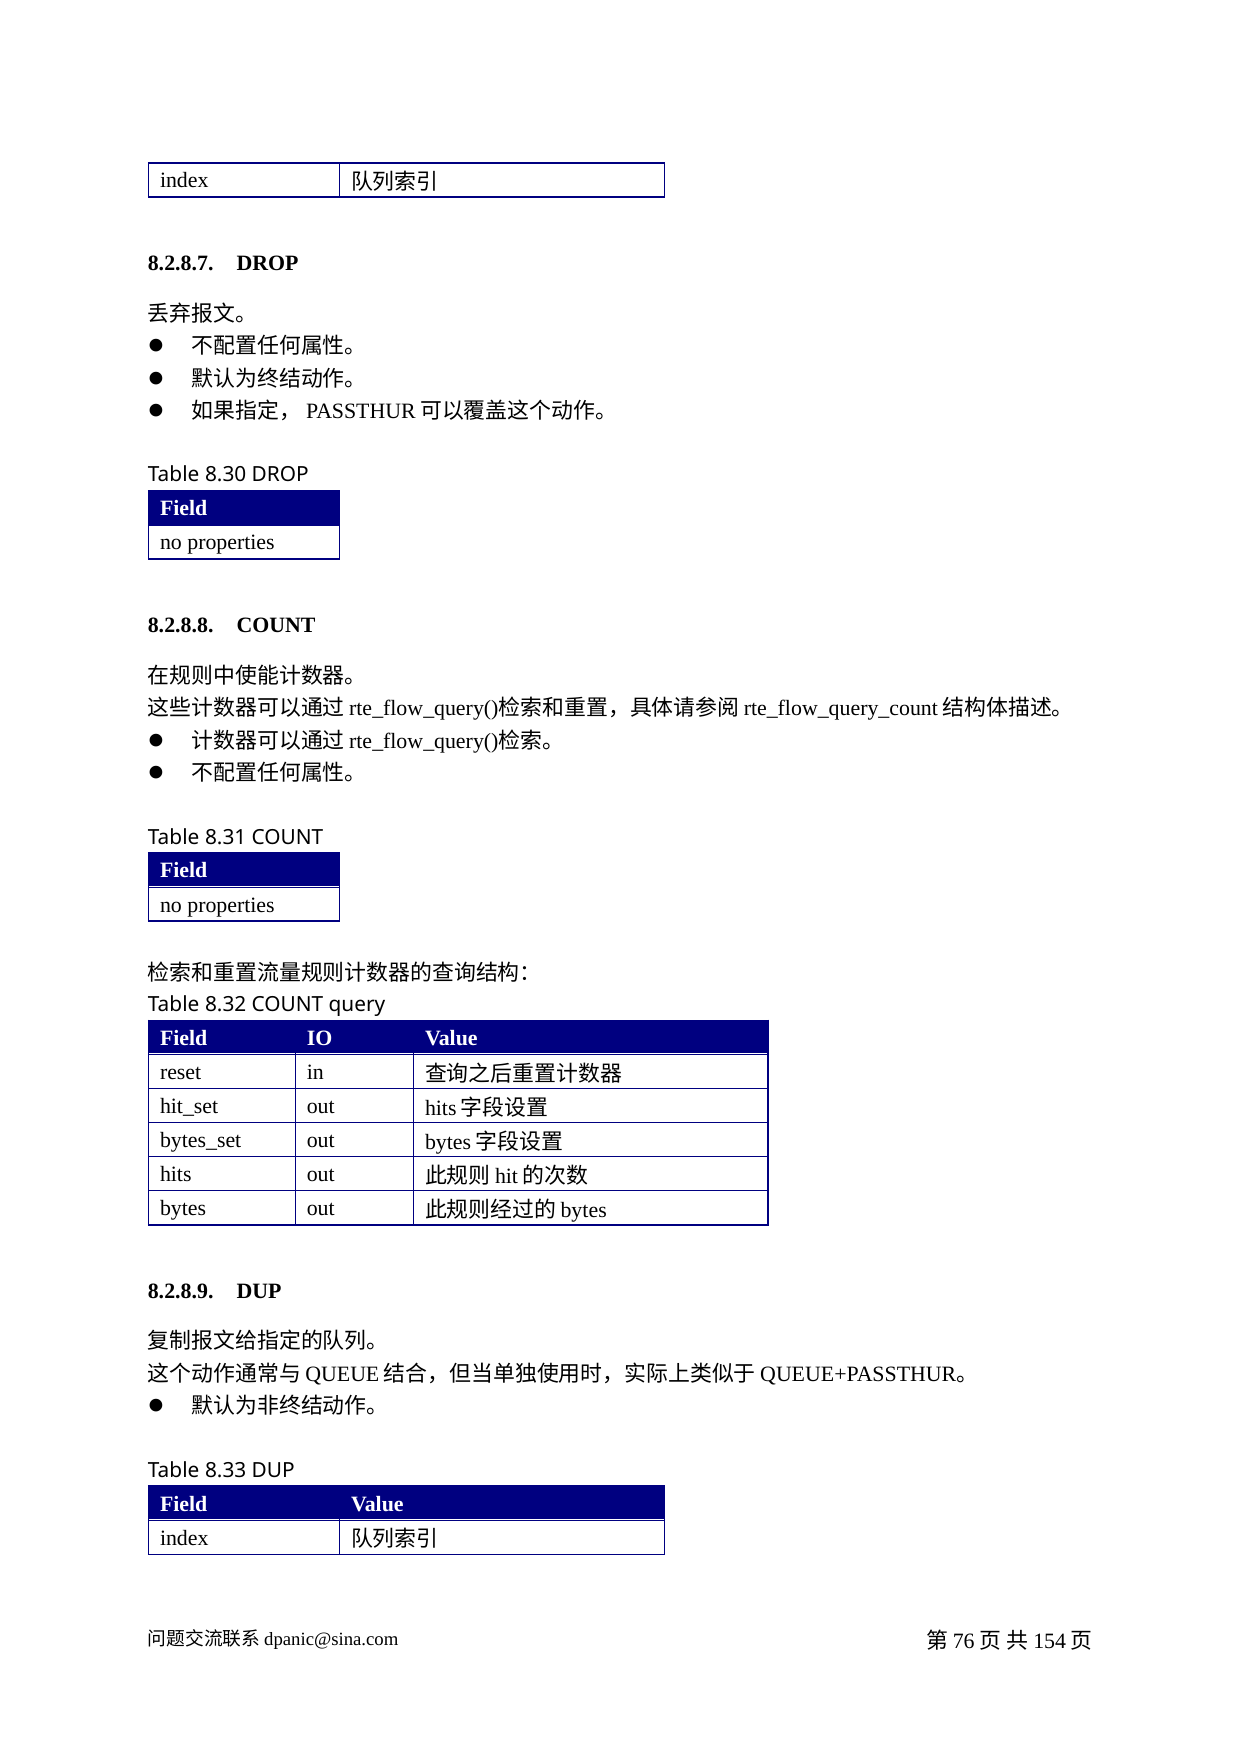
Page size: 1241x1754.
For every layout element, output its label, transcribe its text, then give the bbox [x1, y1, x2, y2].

text 复制报文给指定的队列。 [148, 1323, 1092, 1355]
table_cell out [296, 1191, 413, 1224]
table_header IO [296, 1021, 413, 1053]
subtitle COUNT [148, 608, 1092, 641]
list 默认为非终结动作。 [148, 1388, 1092, 1420]
list 不配置任何属性。 [148, 328, 1092, 360]
table_cell in [296, 1055, 413, 1088]
table_cell bytes_set [149, 1123, 295, 1156]
table_cell hits字段设置 [414, 1089, 767, 1122]
text 在规则中使能计数器。 [148, 657, 1092, 690]
table_cell bytes [149, 1191, 295, 1224]
subtitle DUP [148, 1274, 1092, 1307]
list 如果指定， PASSTHUR可以覆盖这个动作。 [148, 393, 1092, 425]
table_header Value [340, 1487, 664, 1519]
list 不配置任何属性。 [148, 755, 1092, 787]
table_cell 此规则hit的次数 [414, 1157, 767, 1190]
table_cell 队列索引 [340, 1521, 664, 1553]
table_cell index [149, 1521, 339, 1553]
table_header Field [149, 1021, 295, 1053]
table_cell out [296, 1123, 413, 1156]
table_cell no properties [149, 526, 339, 558]
table_cell out [296, 1157, 413, 1190]
table_cell no properties [149, 888, 339, 920]
text 丢弃报文。 [148, 295, 1092, 328]
table_header Field [149, 854, 339, 886]
table_cell reset [149, 1055, 295, 1088]
table_cell 此规则经过的bytes [414, 1191, 767, 1224]
table_header Value [414, 1021, 767, 1053]
table_cell hits [149, 1157, 295, 1190]
subtitle DROP [148, 246, 1092, 279]
list 计数器可以通过rte_flow_query()检索。 [148, 722, 1092, 755]
table_cell 查询之后重置计数器 [414, 1055, 767, 1088]
table_cell index [149, 164, 339, 196]
table_cell out [296, 1089, 413, 1122]
text 检索和重置流量规则计数器的查询结构： [148, 954, 1092, 987]
table_header Field [149, 492, 339, 524]
text 这个动作通常与QUEUE结合，但当单独使用时，实际上类似于QUEUE+PASSTHUR。 [148, 1355, 1092, 1388]
table_cell bytes字段设置 [414, 1123, 767, 1156]
list 默认为终结动作。 [148, 360, 1092, 393]
table_cell hit_set [149, 1089, 295, 1122]
table_cell 队列索引 [340, 164, 664, 196]
text 这些计数器可以通过rte_flow_query()检索和重置，具体请参阅rte_flow_query_count结构体描述。 [148, 690, 1092, 722]
table_header Field [149, 1487, 339, 1519]
